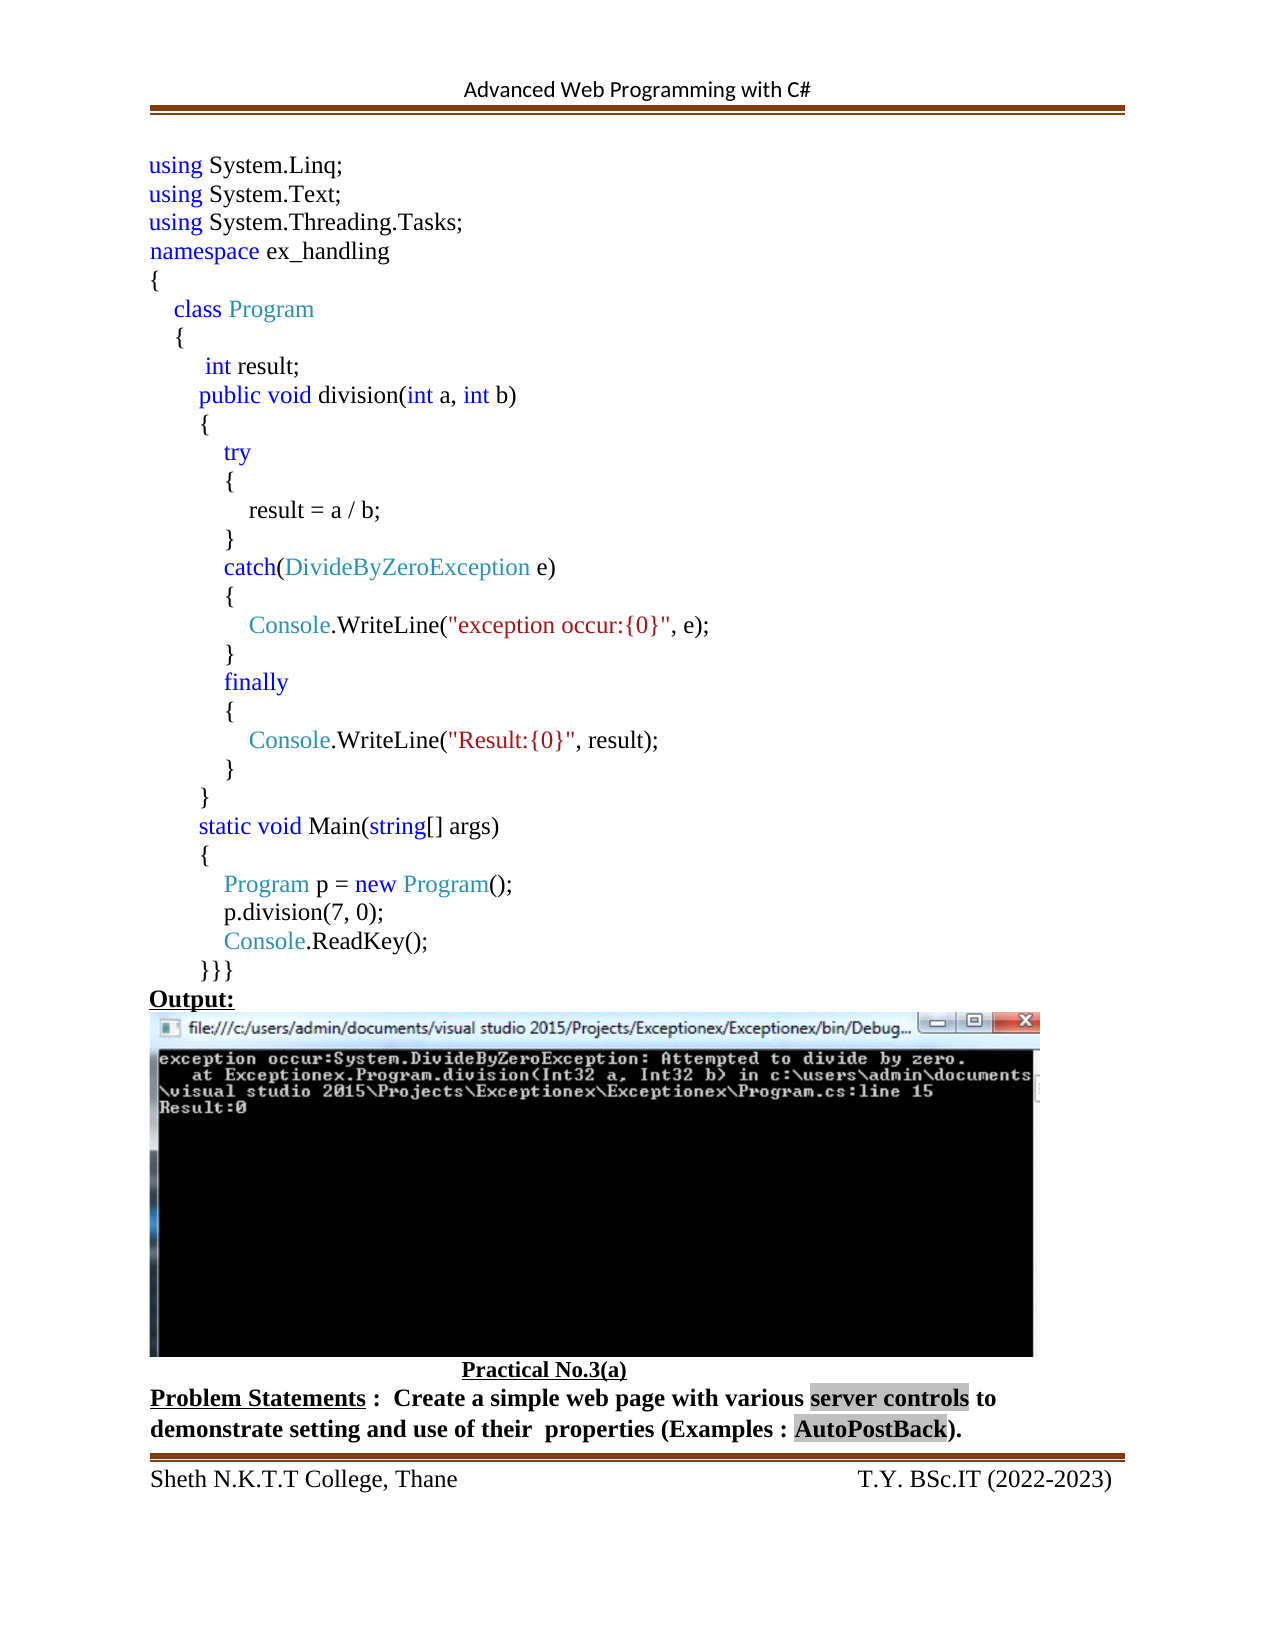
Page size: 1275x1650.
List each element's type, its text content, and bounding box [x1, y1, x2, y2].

text result = a / b; [148, 495, 1127, 524]
text catch(DivideByZeroException e) [148, 552, 1127, 581]
text public void division(int a, int b) [148, 380, 1127, 409]
text { [148, 696, 1127, 725]
text static void Main(string[] args) [148, 811, 1127, 840]
text { [148, 840, 1127, 869]
text } [148, 639, 1127, 667]
text } [148, 782, 1127, 811]
text class Program [148, 294, 1127, 322]
text }}} [148, 955, 1127, 984]
text { [148, 409, 1127, 437]
text Console.WriteLine("Result:{0}", result); [148, 725, 1127, 754]
text finally [148, 667, 1127, 696]
text { [148, 265, 1127, 294]
picture [149, 1012, 1040, 1357]
text } [148, 524, 1127, 552]
text Console.ReadKey(); [148, 926, 1127, 955]
text using System.Threading.Tasks; [148, 207, 1127, 236]
text { [148, 581, 1127, 610]
text try [148, 437, 1127, 466]
text Problem Statements : Create a simple web page with various server controls to demonstrate setting and use of their properties (Examples : AutoPostBack). [150, 1383, 1125, 1442]
text Practical No.3(a) [150, 1357, 938, 1383]
text namespace ex_handling [150, 236, 1127, 265]
text Console.WriteLine("exception occur:{0}", e); [148, 610, 1127, 639]
text using System.Text; [148, 179, 1127, 207]
text { [148, 322, 1127, 351]
text using System.Linq; [148, 150, 1127, 179]
text int result; [148, 351, 1127, 380]
text p.division(7, 0); [148, 897, 1127, 926]
text Program p = new Program(); [148, 869, 1127, 897]
text { [148, 466, 1127, 495]
text } [148, 754, 1127, 782]
